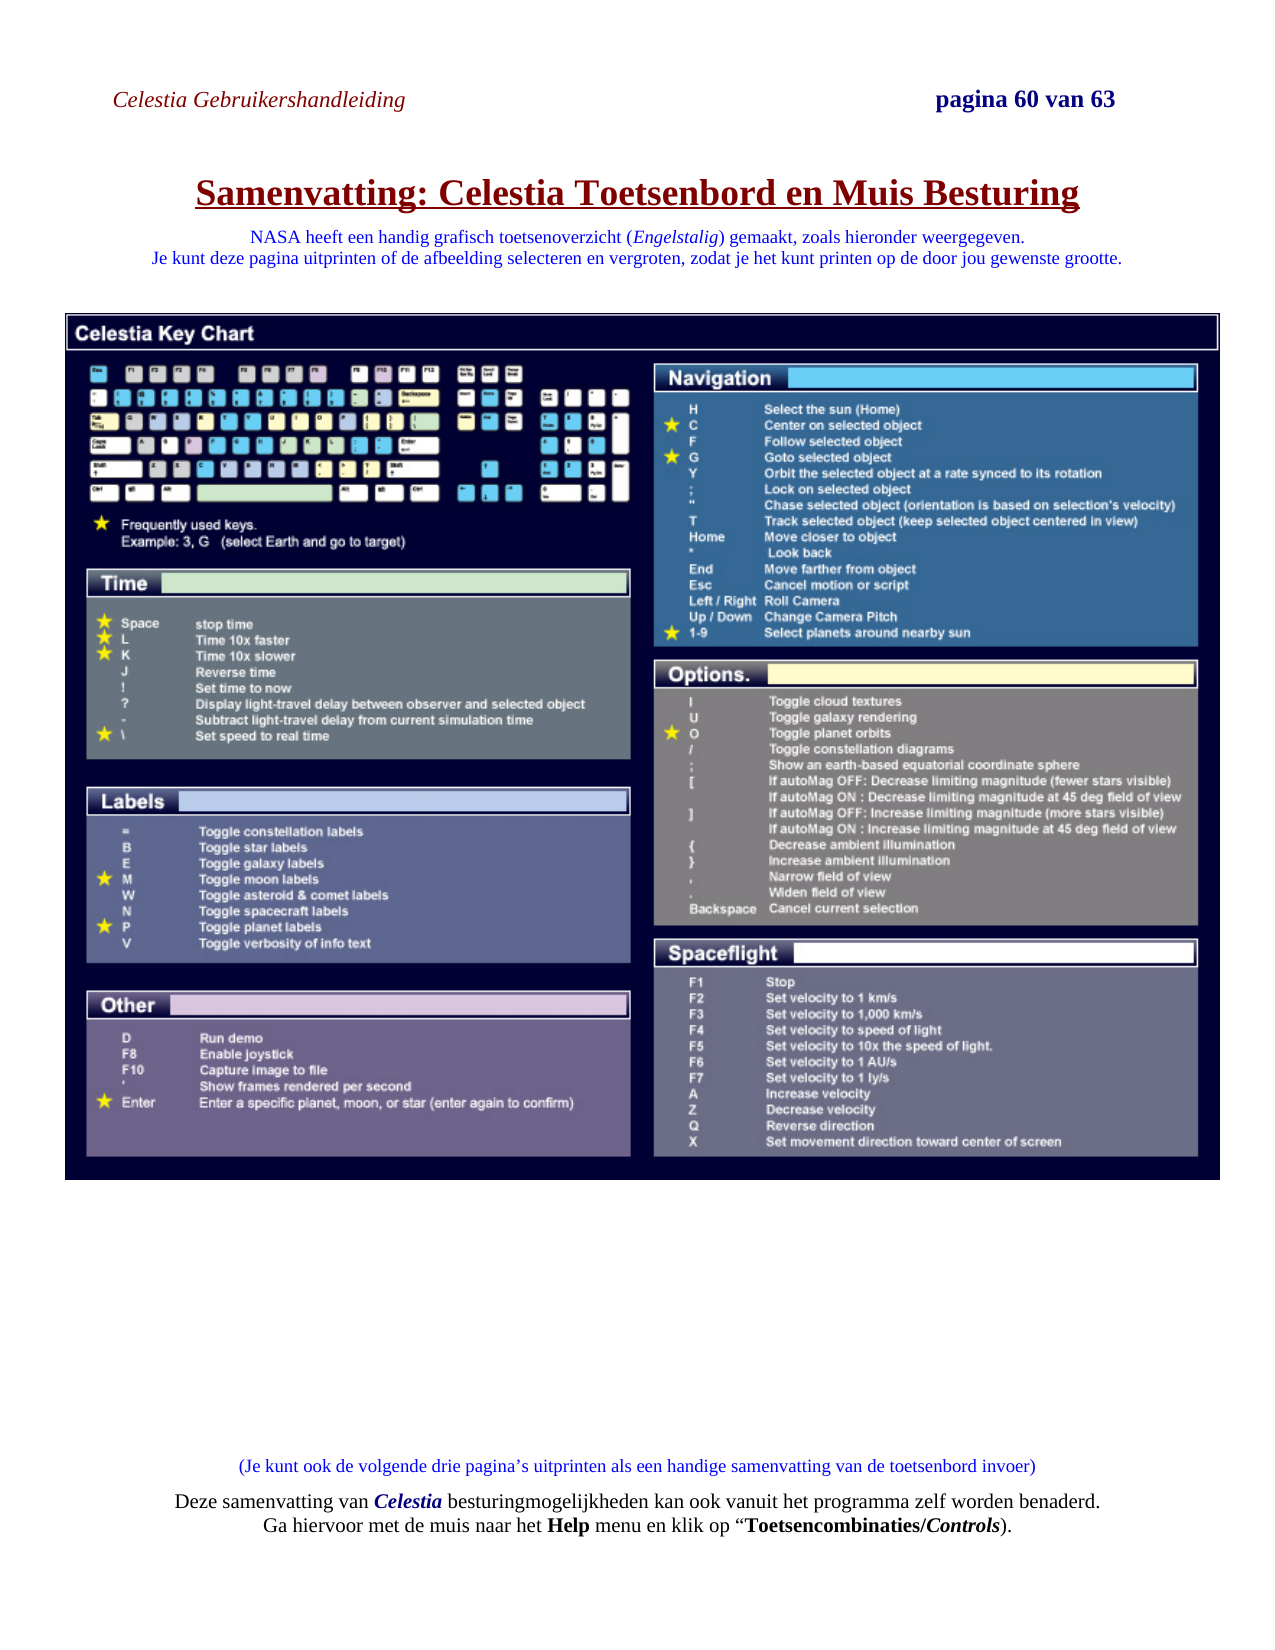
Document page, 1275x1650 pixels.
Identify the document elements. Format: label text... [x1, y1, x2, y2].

picture [65, 313, 1220, 1180]
text NASA heeft een handig grafisch toetsenoverzicht (Engelstalig) gemaakt, zoals hieronder weergegeven. [112, 226, 1163, 247]
subtitle Samenvatting: Celestia Toetsenbord en Muis Besturing [112, 170, 1163, 213]
text Deze samenvatting van Celestia besturingmogelijkheden kan ook vanuit het programma zelf worden benaderd. Ga hiervoor met de muis naar het Help menu en klik op “Toetsencombinaties/Controls). [112, 1489, 1163, 1537]
text (Je kunt ook de volgende drie pagina’s uitprinten als een handige samenvatting van de toetsenbord invoer) [112, 1455, 1163, 1476]
text Je kunt deze pagina uitprinten of de afbeelding selecteren en vergroten, zodat je het kunt printen op de door jou gewenste grootte. [112, 247, 1163, 269]
